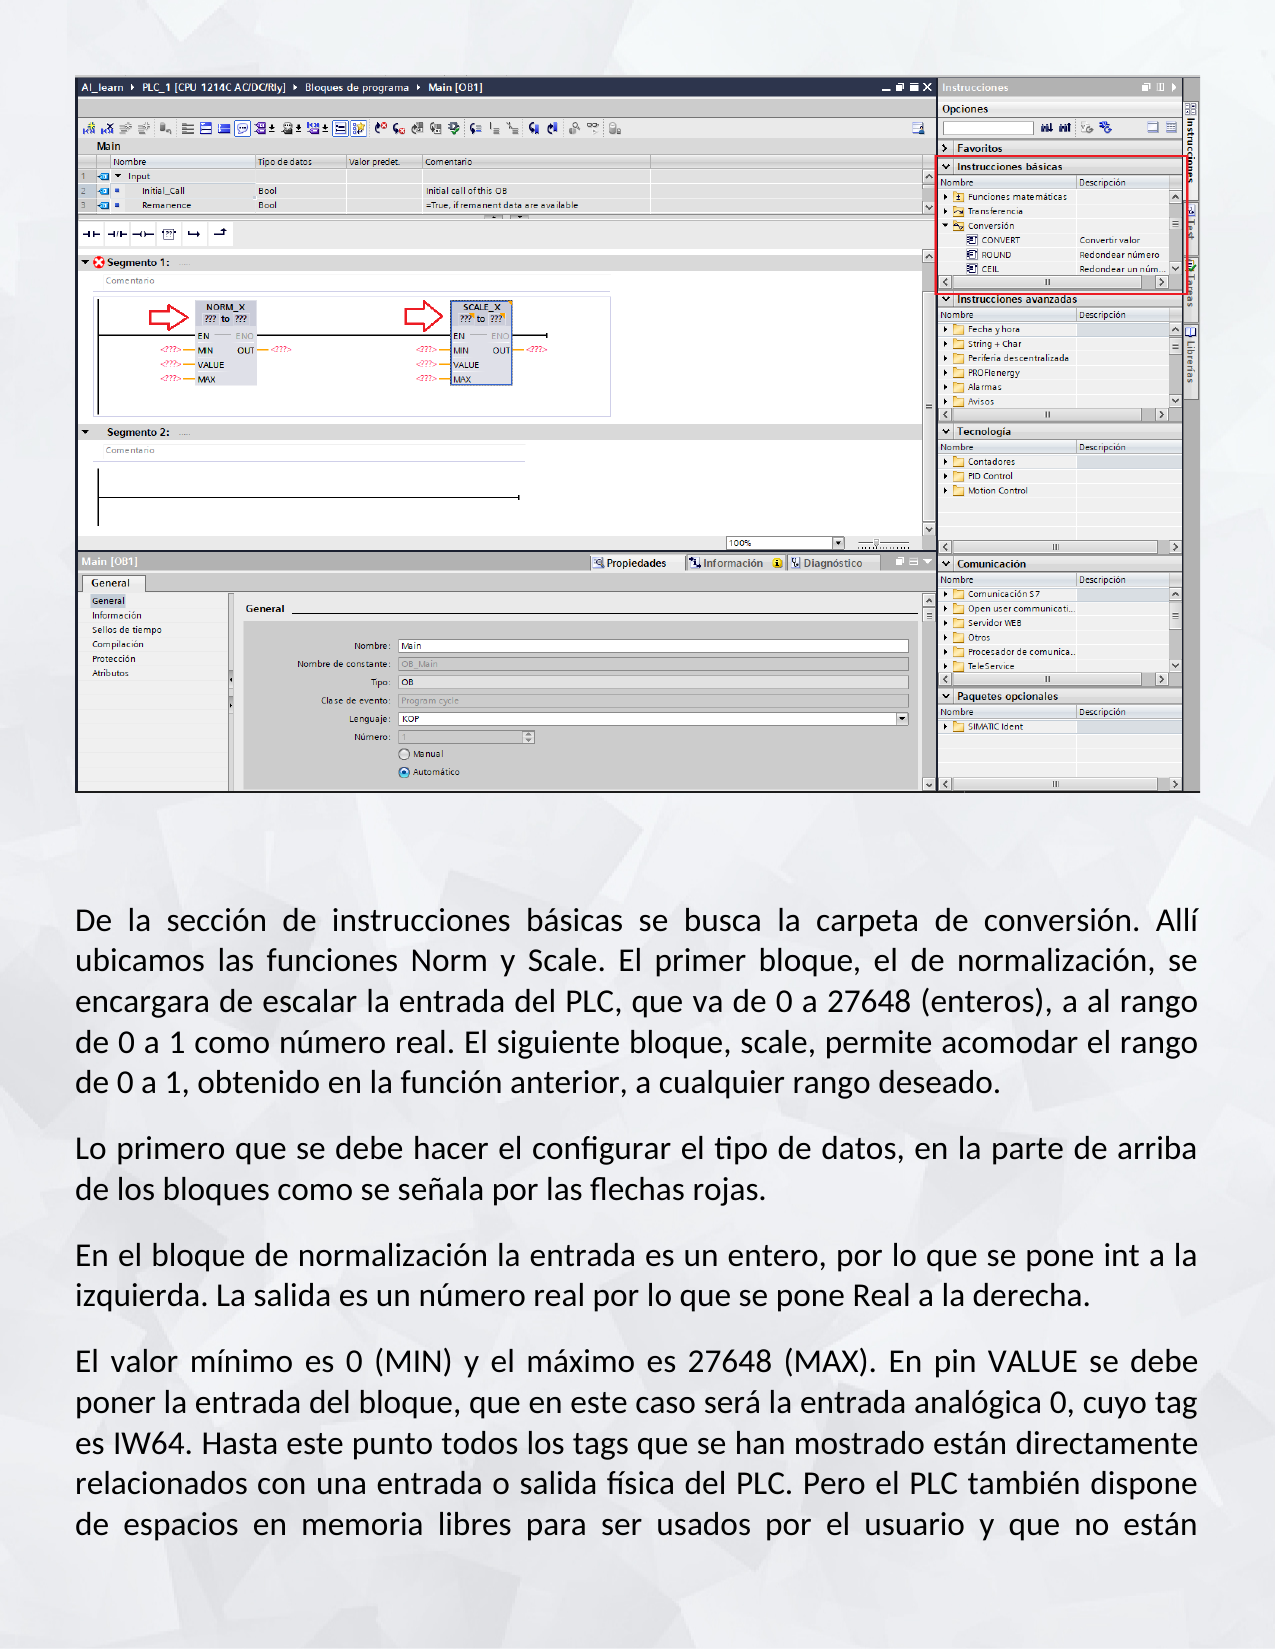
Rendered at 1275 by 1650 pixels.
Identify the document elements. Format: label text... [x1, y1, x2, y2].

text En el bloque de normalización la entrada es un entero, por lo que se pone int a la izquierda. La salida es un número real por lo que se pone Real a la derecha. [75, 1234, 1200, 1315]
text De la sección de instrucciones básicas se busca la carpeta de conversión. Allí ubicamos las funciones Norm y Scale. El primer bloque, el de normalización, se encargara de escalar la entrada del PLC, que va de 0 a 27648 (enteros), a al rango de 0 a 1 como número real. El siguiente bloque, scale, permite acomodar el rango de 0 a 1, obtenido en la función anterior, a cualquier rango deseado. [75, 899, 1200, 1102]
text Lo primero que se debe hacer el configurar el tipo de datos, en la parte de arriba de los bloques como se señala por las flechas rojas. [75, 1127, 1200, 1209]
picture [0, 0, 1275, 1649]
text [75, 1340, 1200, 1544]
